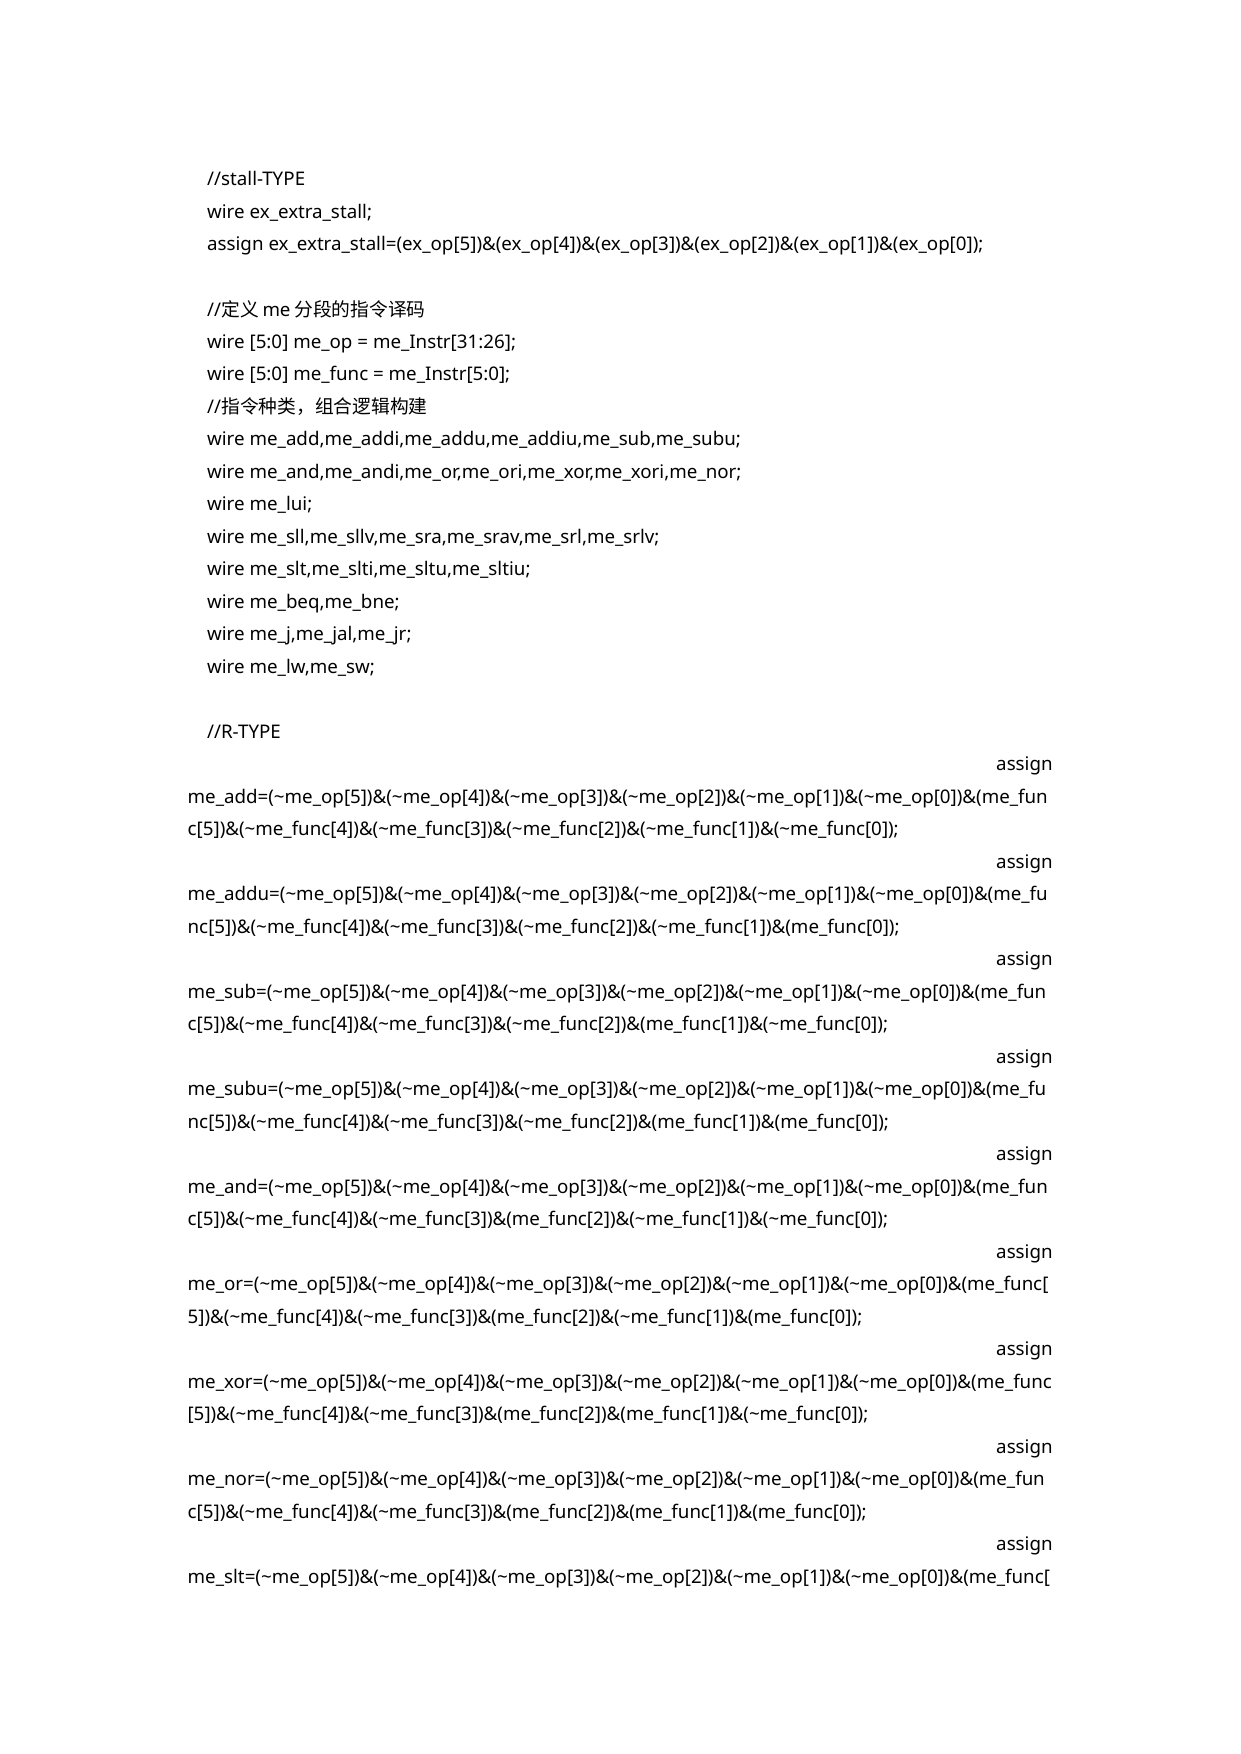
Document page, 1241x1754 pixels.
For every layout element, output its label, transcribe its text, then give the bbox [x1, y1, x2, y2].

text assign me_and=(~me_op[5])&(~me_op[4])&(~me_op[3])&(~me_op[2])&(~me_op[1])&(~me_op[0])&(me_func[5])&(~me_func[4])&(~me_func[3])&(me_func[2])&(~me_func[1])&(~me_func[0]); [187, 1137, 1053, 1234]
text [187, 1527, 1053, 1592]
text assign me_subu=(~me_op[5])&(~me_op[4])&(~me_op[3])&(~me_op[2])&(~me_op[1])&(~me_op[0])&(me_func[5])&(~me_func[4])&(~me_func[3])&(~me_func[2])&(me_func[1])&(me_func[0]); [187, 1039, 1053, 1137]
text //stall-TYPE [187, 162, 1053, 194]
text assign me_add=(~me_op[5])&(~me_op[4])&(~me_op[3])&(~me_op[2])&(~me_op[1])&(~me_op[0])&(me_func[5])&(~me_func[4])&(~me_func[3])&(~me_func[2])&(~me_func[1])&(~me_func[0]); [187, 747, 1053, 844]
text wire ex_extra_stall; [187, 194, 1053, 227]
text wire me_sll,me_sllv,me_sra,me_srav,me_srl,me_srlv; [187, 519, 1053, 552]
text wire [5:0] me_func = me_Instr[5:0]; [187, 357, 1053, 389]
text wire [5:0] me_op = me_Instr[31:26]; [187, 324, 1053, 357]
text //R-TYPE [187, 714, 1053, 747]
text assign me_addu=(~me_op[5])&(~me_op[4])&(~me_op[3])&(~me_op[2])&(~me_op[1])&(~me_op[0])&(me_func[5])&(~me_func[4])&(~me_func[3])&(~me_func[2])&(~me_func[1])&(me_func[0]); [187, 844, 1053, 942]
text wire me_j,me_jal,me_jr; [187, 617, 1053, 649]
text wire me_slt,me_slti,me_sltu,me_sltiu; [187, 552, 1053, 584]
text //指令种类，组合逻辑构建 [187, 389, 1053, 422]
text //定义me分段的指令译码 [187, 292, 1053, 324]
text wire me_add,me_addi,me_addu,me_addiu,me_sub,me_subu; [187, 422, 1053, 454]
text wire me_and,me_andi,me_or,me_ori,me_xor,me_xori,me_nor; [187, 454, 1053, 487]
text wire me_lui; [187, 487, 1053, 519]
text wire me_beq,me_bne; [187, 584, 1053, 617]
text assign me_nor=(~me_op[5])&(~me_op[4])&(~me_op[3])&(~me_op[2])&(~me_op[1])&(~me_op[0])&(me_func[5])&(~me_func[4])&(~me_func[3])&(me_func[2])&(me_func[1])&(me_func[0]); [187, 1429, 1053, 1527]
text wire me_lw,me_sw; [187, 649, 1053, 682]
text assign me_or=(~me_op[5])&(~me_op[4])&(~me_op[3])&(~me_op[2])&(~me_op[1])&(~me_op[0])&(me_func[5])&(~me_func[4])&(~me_func[3])&(me_func[2])&(~me_func[1])&(me_func[0]); [187, 1234, 1053, 1332]
text assign ex_extra_stall=(ex_op[5])&(ex_op[4])&(ex_op[3])&(ex_op[2])&(ex_op[1])&(ex_op[0]); [187, 227, 1053, 259]
text assign me_xor=(~me_op[5])&(~me_op[4])&(~me_op[3])&(~me_op[2])&(~me_op[1])&(~me_op[0])&(me_func[5])&(~me_func[4])&(~me_func[3])&(me_func[2])&(me_func[1])&(~me_func[0]); [187, 1332, 1053, 1429]
text assign me_sub=(~me_op[5])&(~me_op[4])&(~me_op[3])&(~me_op[2])&(~me_op[1])&(~me_op[0])&(me_func[5])&(~me_func[4])&(~me_func[3])&(~me_func[2])&(me_func[1])&(~me_func[0]); [187, 942, 1053, 1039]
